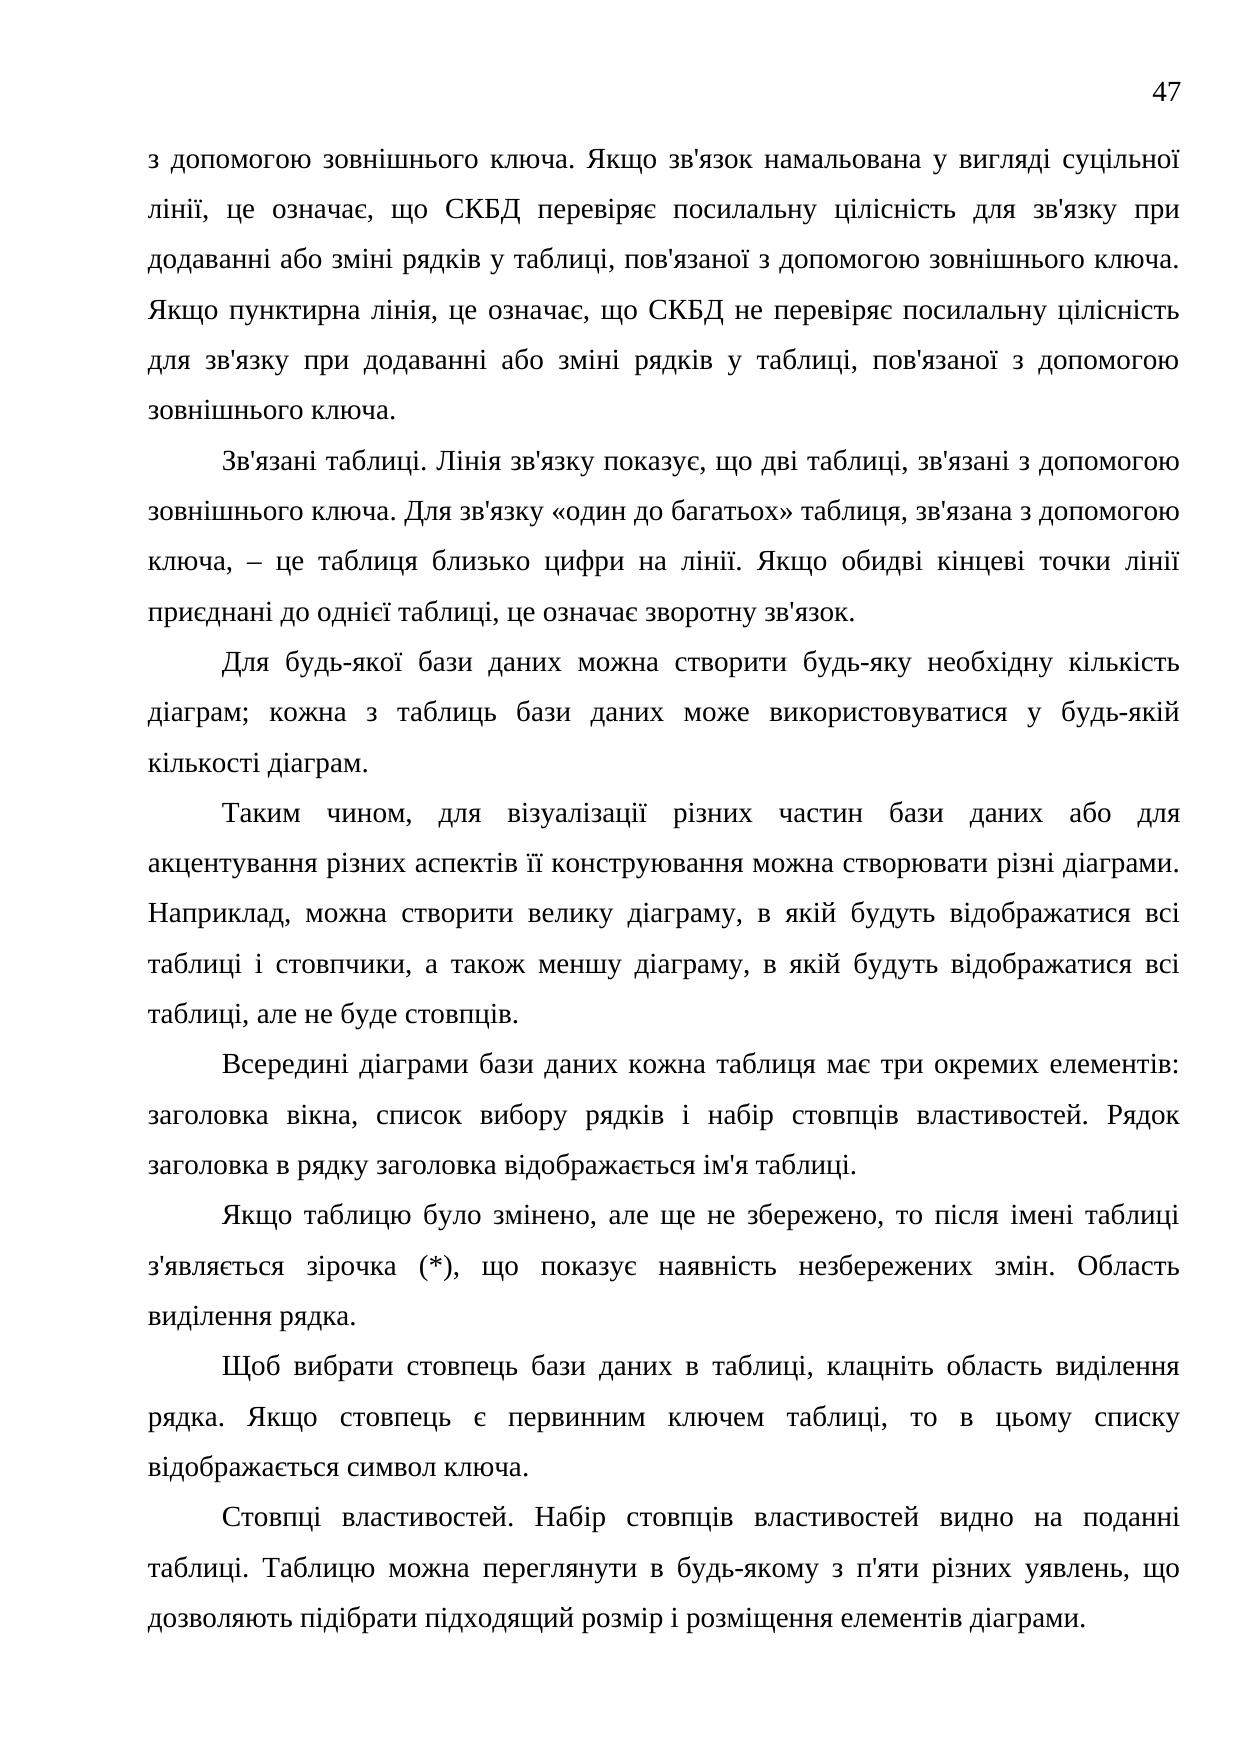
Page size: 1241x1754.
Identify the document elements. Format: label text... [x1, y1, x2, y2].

text Для будь-якої бази даних можна створити будь-яку необхідну кількість діаграм; кожна з таблиць бази даних може використовуватися у будь-якій кількості діаграм. [148, 644, 1181, 778]
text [148, 141, 1181, 426]
text Стовпці властивостей. Набір стовпців властивостей видно на поданні таблиці. Таблицю можна переглянути в будь-якому з п'яти різних уявлень, що дозволяють підібрати підходящий розмір і розміщення елементів діаграми. [148, 1499, 1181, 1633]
text Щоб вибрати стовпець бази даних в таблиці, клацніть область виділення рядка. Якщо стовпець є первинним ключем таблиці, то в цьому списку відображається символ ключа. [148, 1348, 1181, 1483]
text Зв'язані таблиці. Лінія зв'язку показує, що дві таблиці, зв'язані з допомогою зовнішнього ключа. Для зв'язку «один до багатьох» таблиця, зв'язана з допомогою ключа, – це таблиця близько цифри на лінії. Якщо обидві кінцеві точки лінії приєднані до однієї таблиці, це означає зворотну зв'язок. [148, 443, 1181, 627]
text Всередині діаграми бази даних кожна таблиця має три окремих елементів: заголовка вікна, список вибору рядків і набір стовпців властивостей. Рядок заголовка в рядку заголовка відображається ім'я таблиці. [148, 1047, 1181, 1181]
text Якщо таблицю було змінено, але ще не збережено, то після імені таблиці з'являється зірочка (*), що показує наявність незбережених змін. Область виділення рядка. [148, 1197, 1181, 1332]
text Таким чином, для візуалізації різних частин бази даних або для акцентування різних аспектів її конструювання можна створювати різні діаграми. Наприклад, можна створити велику діаграму, в якій будуть відображатися всі таблиці і стовпчики, а також меншу діаграму, в якій будуть відображатися всі таблиці, але не буде стовпців. [148, 795, 1181, 1030]
